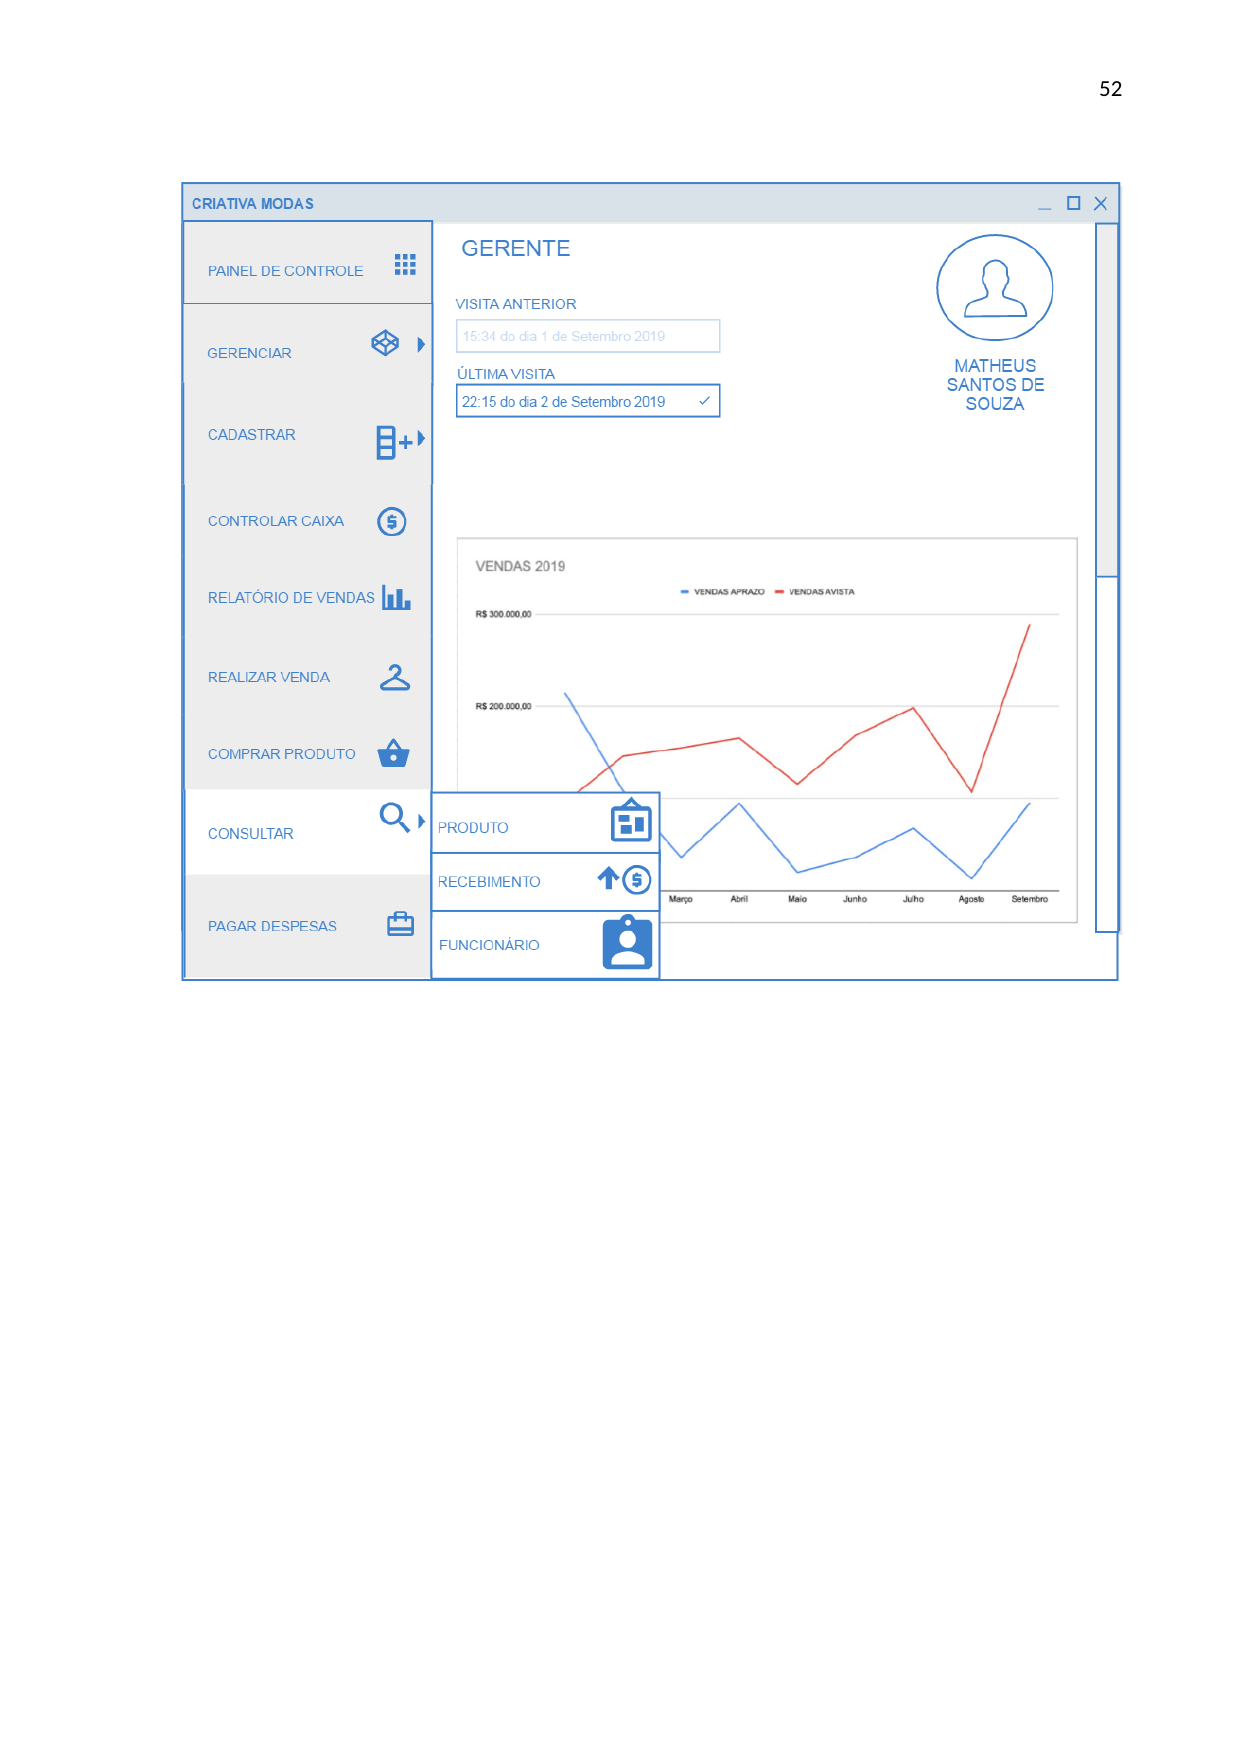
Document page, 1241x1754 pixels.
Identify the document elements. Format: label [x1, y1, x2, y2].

picture [177, 177, 1123, 984]
